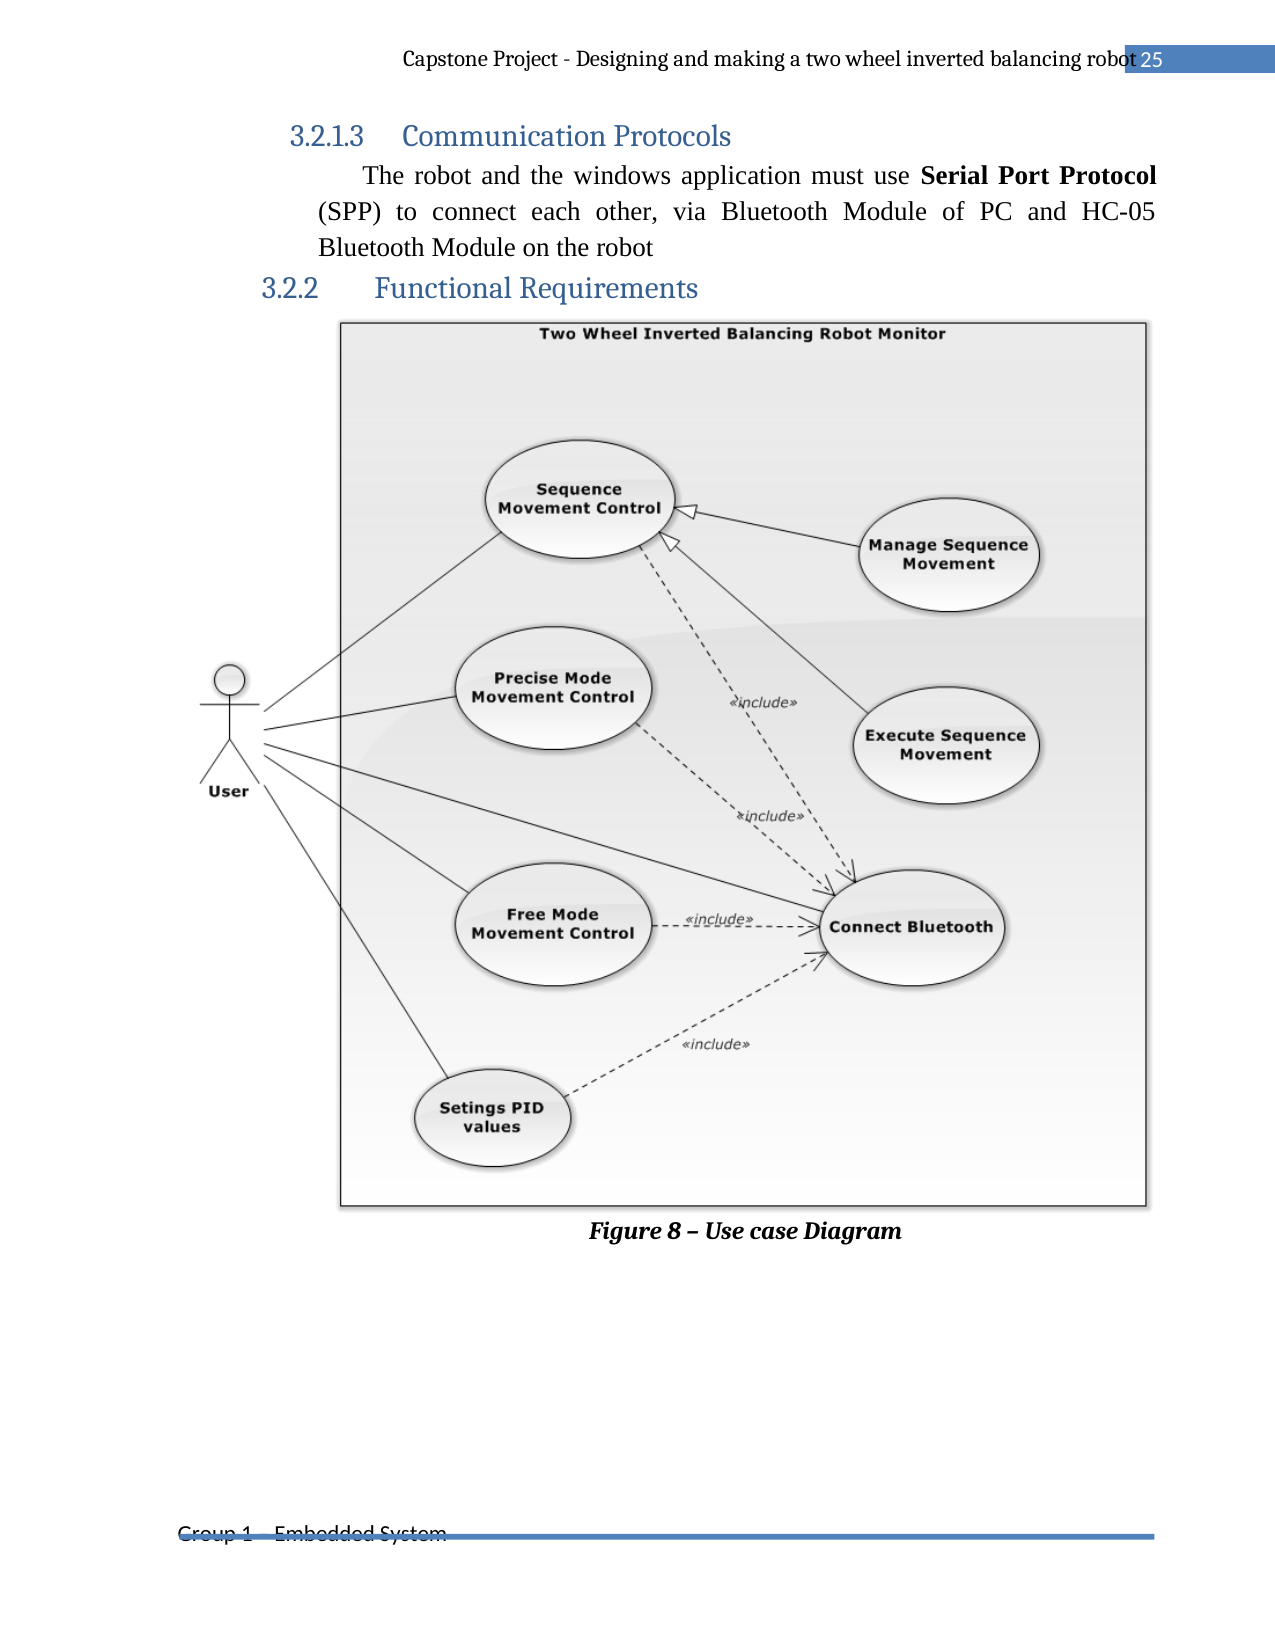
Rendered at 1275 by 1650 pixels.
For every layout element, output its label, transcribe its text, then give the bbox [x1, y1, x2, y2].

text The robot and the windows application must use Serial Port Protocol (SPP) to connect each other, via Bluetooth Module of PC and HC-05 Bluetooth Module on the robot [318, 159, 1157, 262]
text Figure 8 – Use case Diagram [337, 1217, 1157, 1246]
picture [177, 312, 1157, 1217]
subtitle Functional Requirements [262, 271, 1157, 307]
subtitle Communication Protocols [290, 118, 1157, 154]
